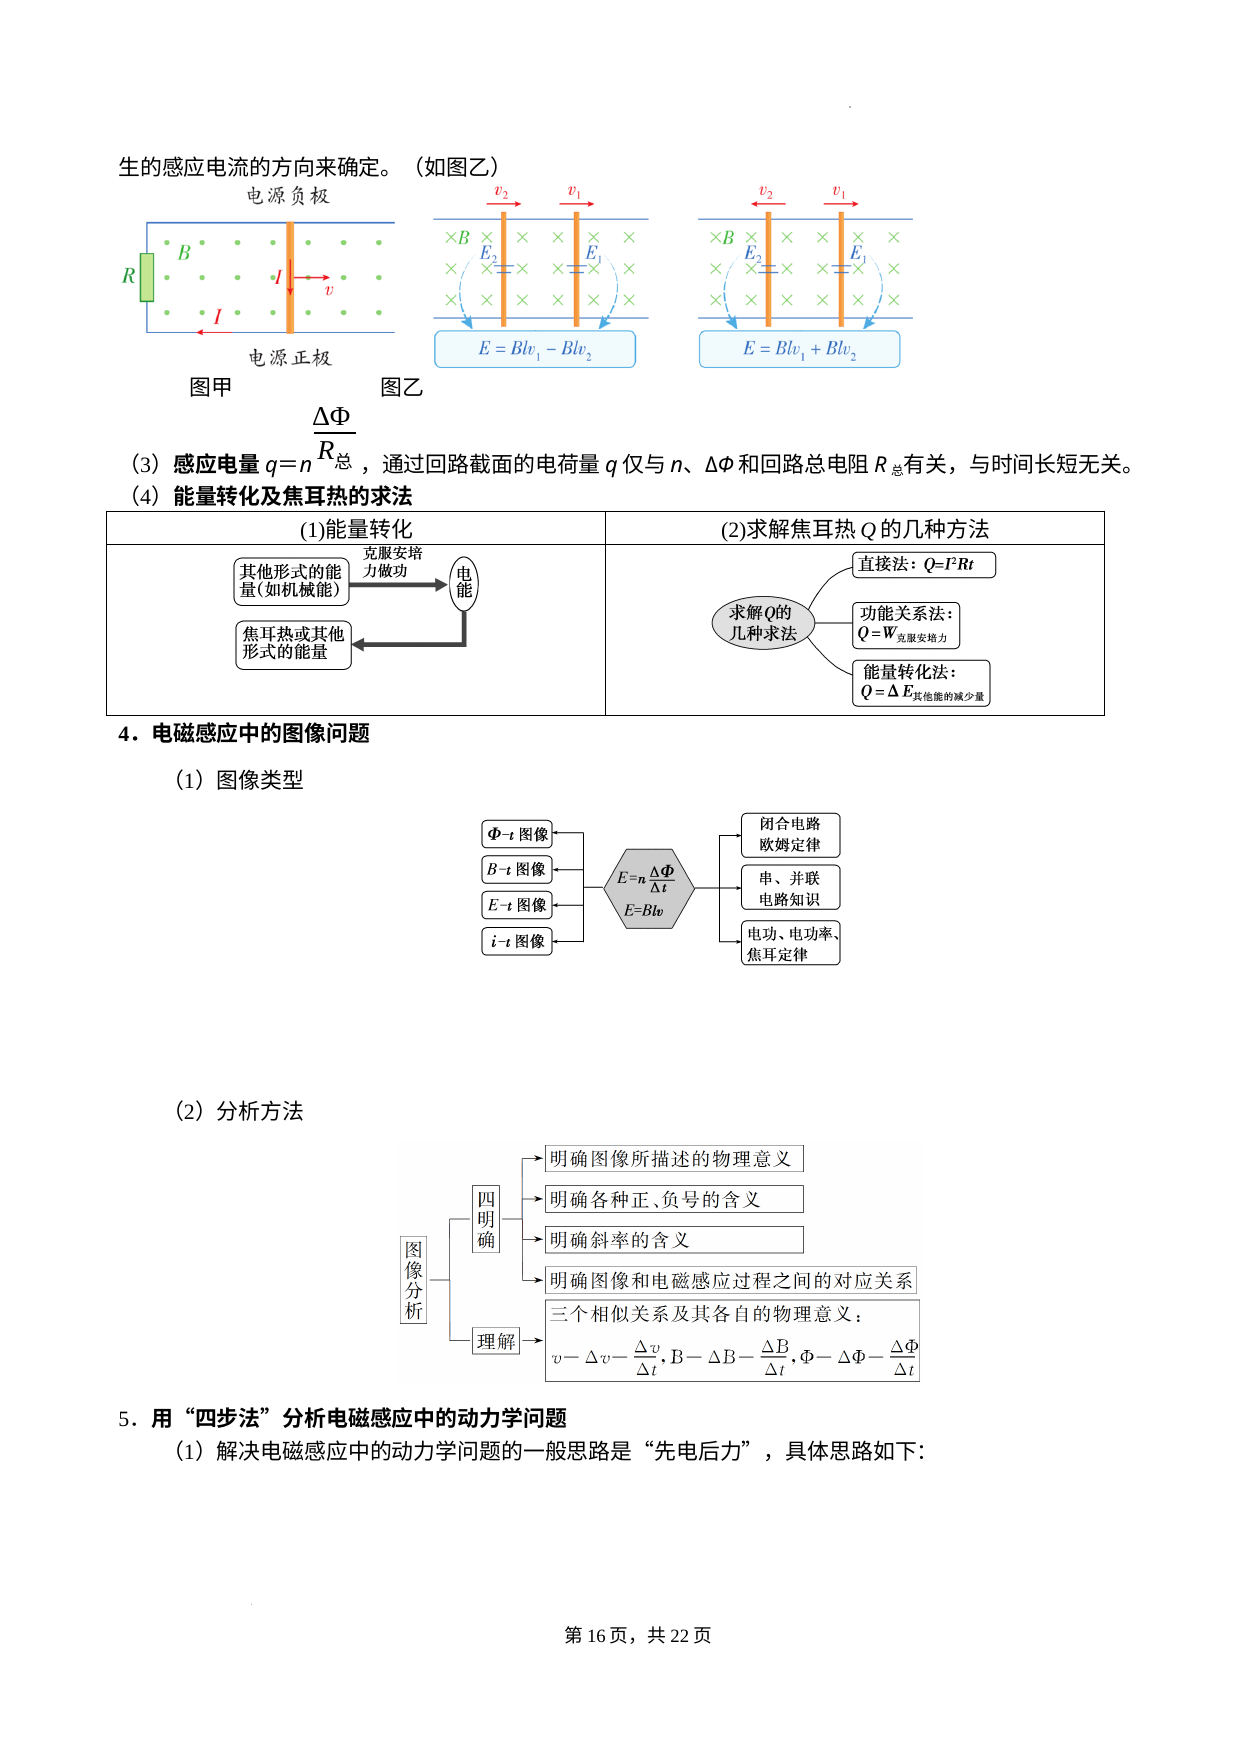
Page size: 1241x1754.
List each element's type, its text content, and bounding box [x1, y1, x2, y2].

text 5．用“四步法”分析电磁感应中的动力学问题 [118, 1399, 1157, 1432]
table_header (1)能量转化 [107, 512, 605, 544]
text （4）能量转化及焦耳热的求法 [118, 479, 1157, 511]
picture [430, 183, 914, 370]
picture [477, 810, 842, 966]
table_header (2)求解焦耳热Q的几种方法 [606, 512, 1104, 544]
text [118, 150, 1157, 182]
table_cell [1004, 545, 1104, 714]
text （2）分析方法 [118, 1094, 1157, 1126]
picture [118, 181, 414, 370]
text （1）解决电磁感应中的动力学问题的一般思路是“先电后力”，具体思路如下： [118, 1432, 1157, 1466]
table_cell [107, 545, 605, 714]
text 图甲 图乙 [118, 370, 1157, 402]
text （3）感应电量q＝n，通过回路截面的电荷量q仅与n、ΔΦ和回路总电阻R总有关，与时间长短无关。 [118, 402, 1157, 479]
table_cell [606, 545, 706, 714]
picture [397, 1141, 922, 1384]
picture [229, 545, 483, 672]
picture [706, 545, 1004, 715]
text 4．电磁感应中的图像问题 [118, 716, 1157, 747]
text （1）图像类型 [118, 763, 1157, 795]
